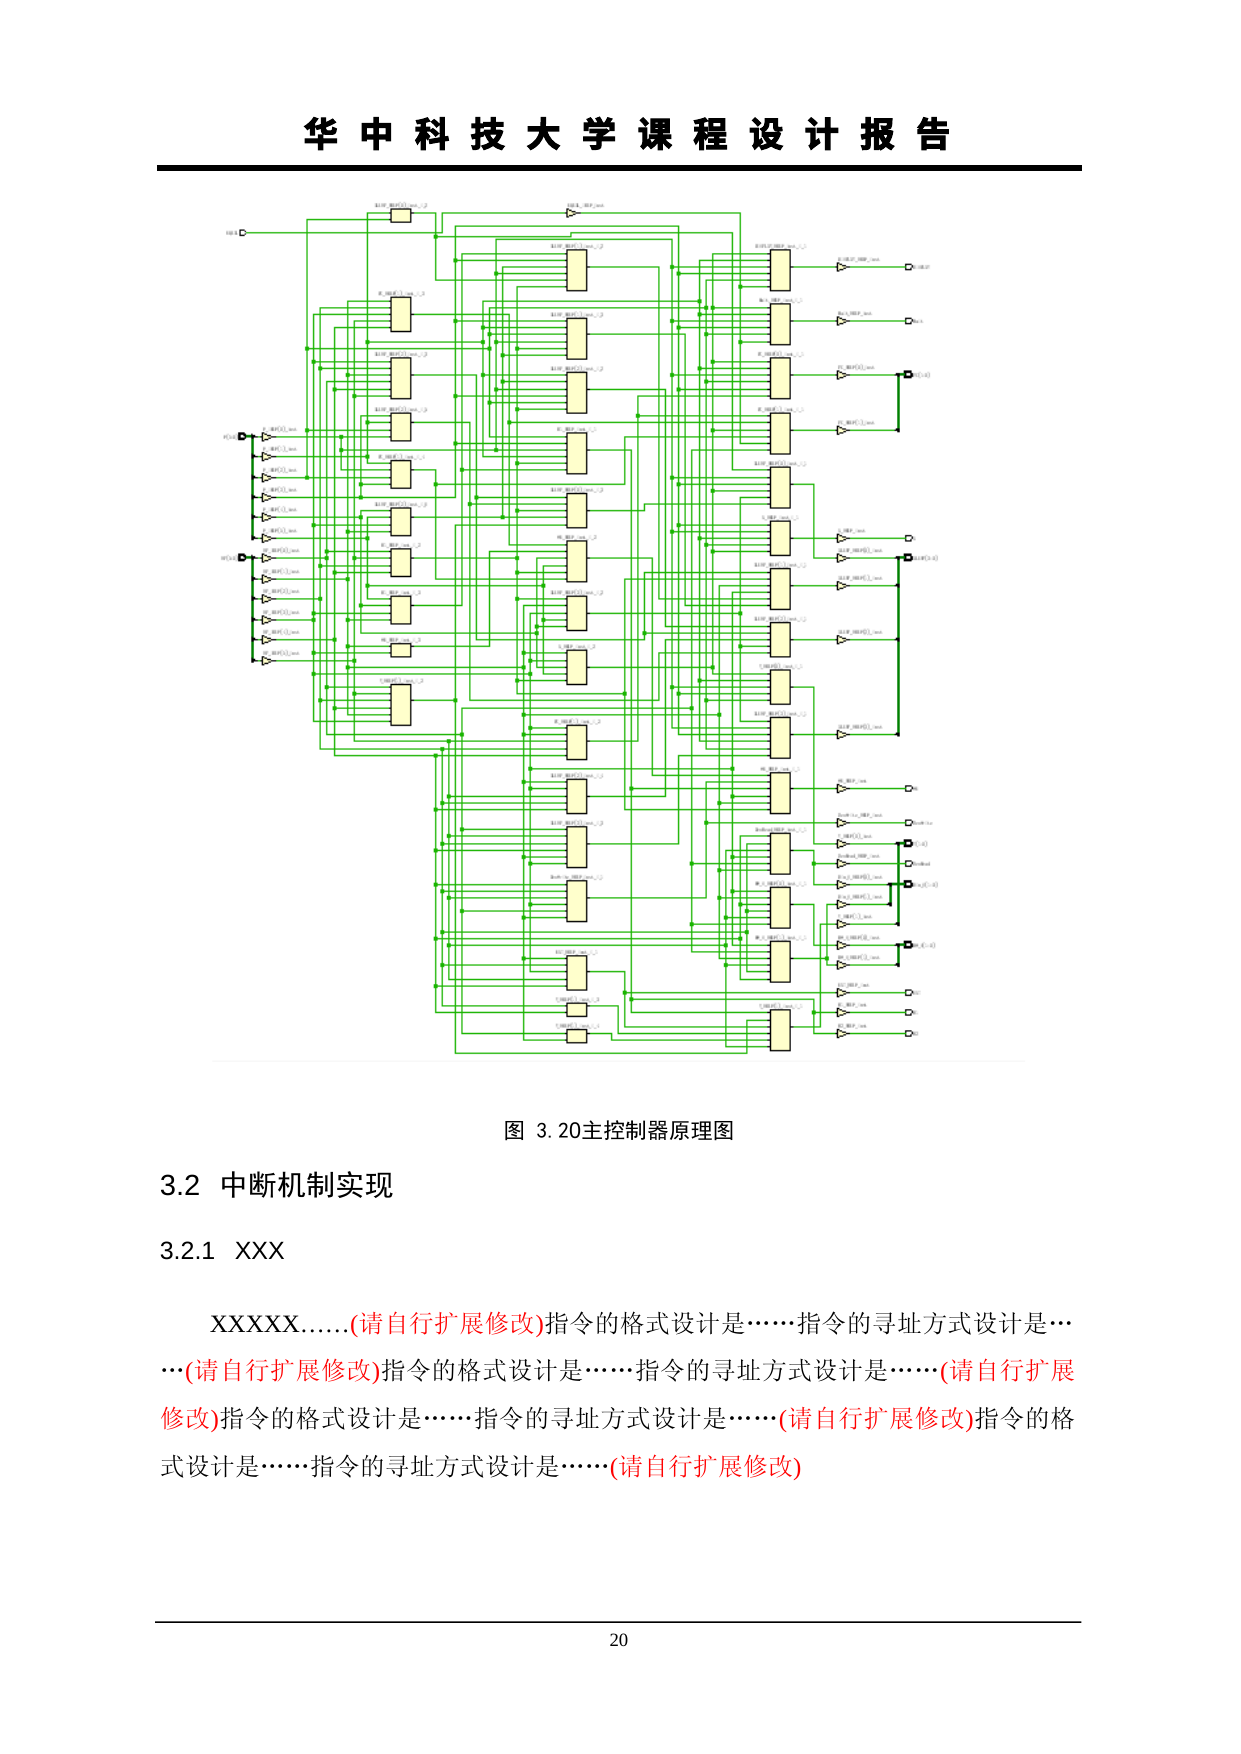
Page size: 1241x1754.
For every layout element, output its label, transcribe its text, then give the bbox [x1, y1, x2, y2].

subtitle XXX [159, 1227, 1078, 1274]
subtitle 中断机制实现 [159, 1166, 1053, 1202]
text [159, 1298, 1075, 1489]
picture [212, 198, 1025, 1062]
